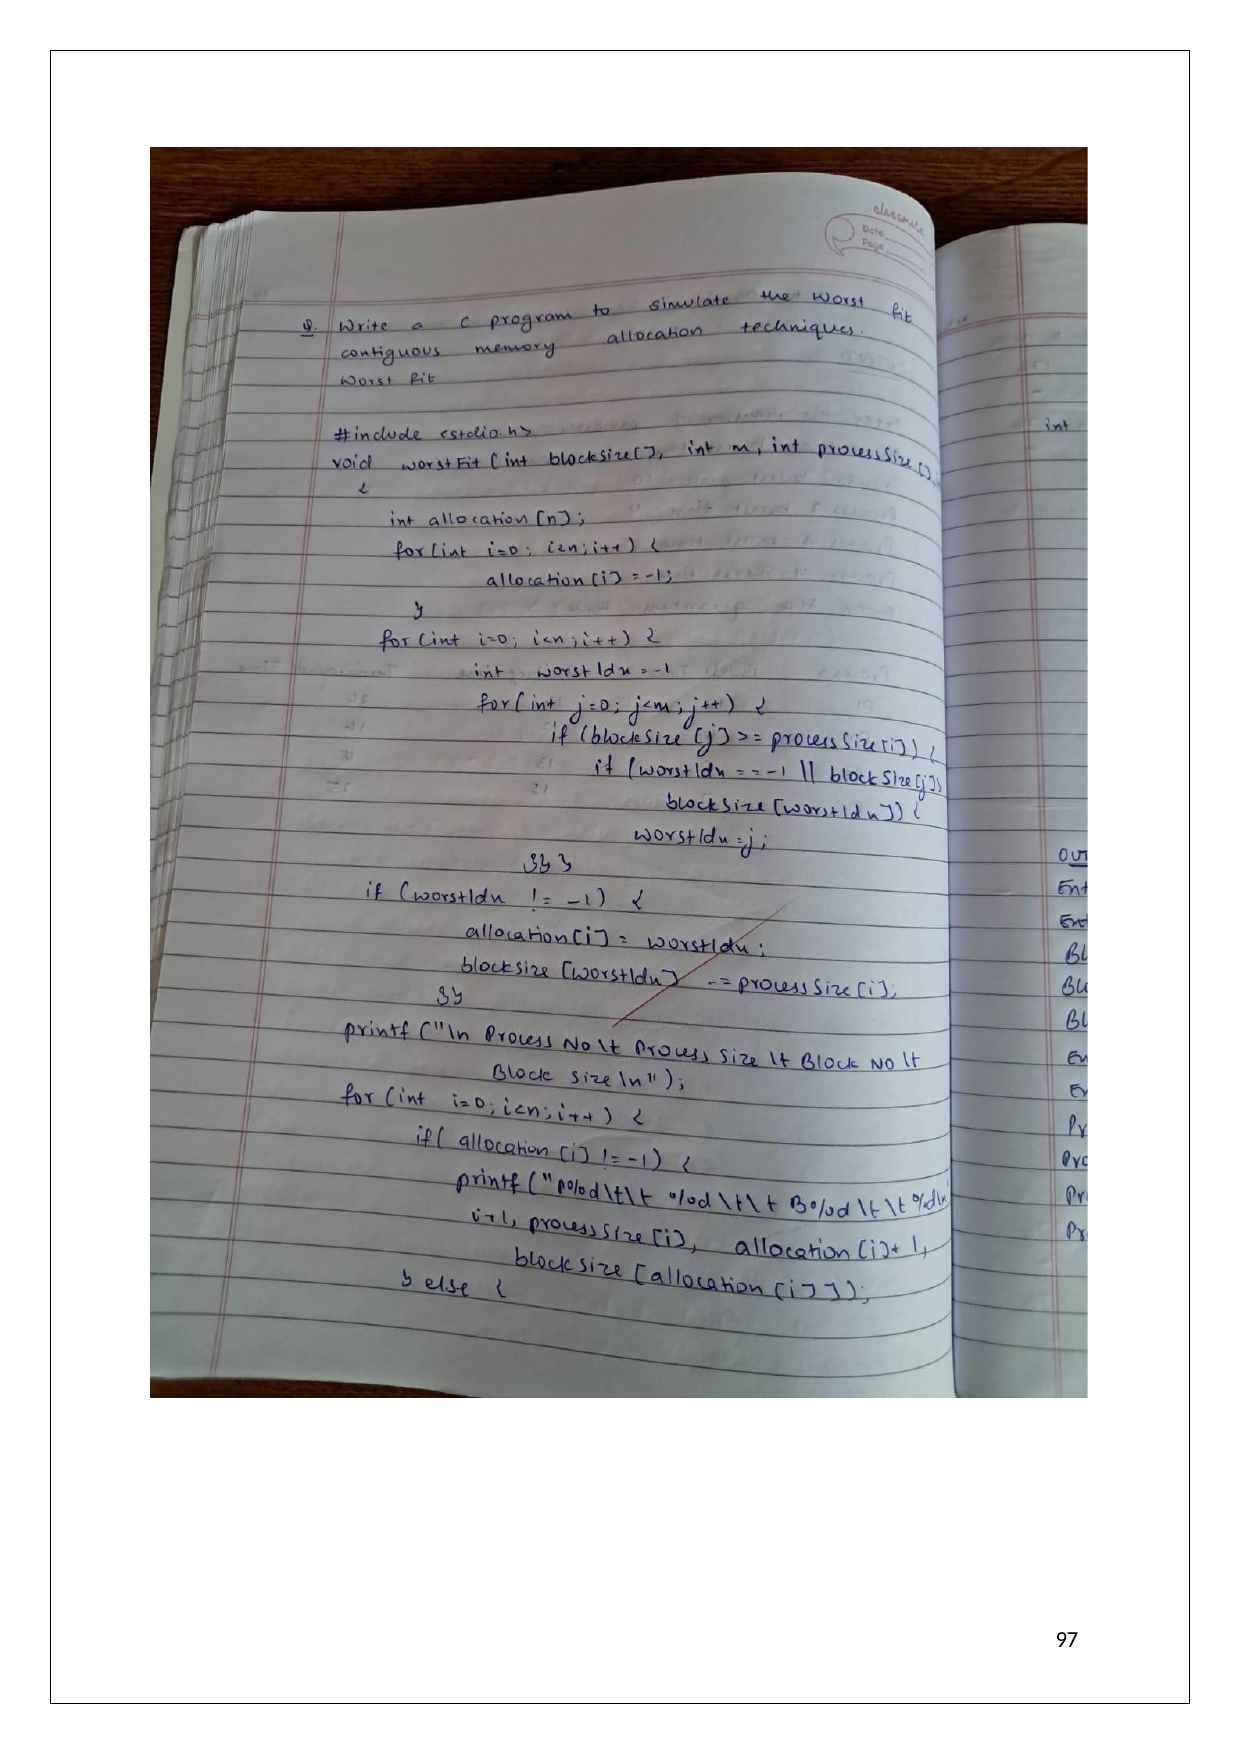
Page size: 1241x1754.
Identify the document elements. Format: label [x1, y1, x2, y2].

picture [150, 147, 1088, 1398]
